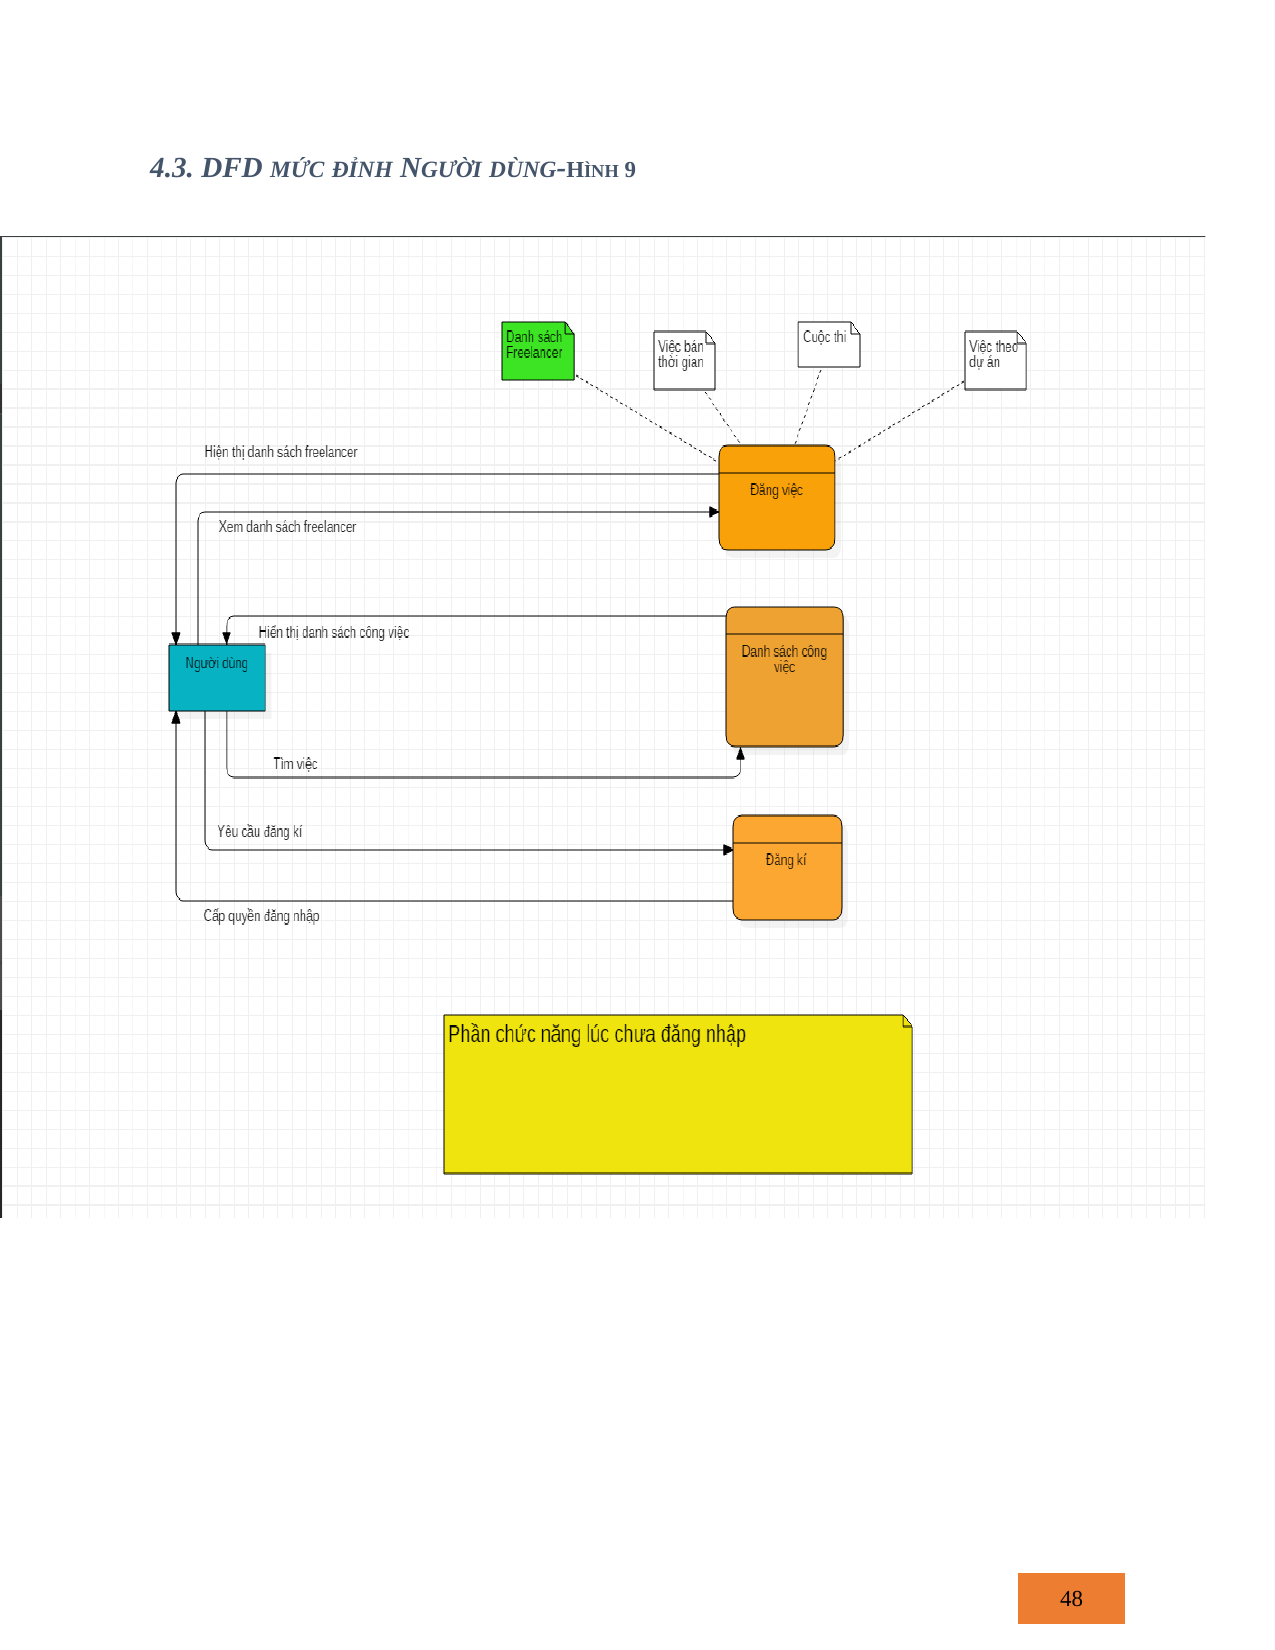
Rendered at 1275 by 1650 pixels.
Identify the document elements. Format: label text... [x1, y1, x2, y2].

picture [0, 236, 1206, 1218]
text 4.3. DFD mức đỉnh Người dùng-Hình [150, 150, 1125, 183]
